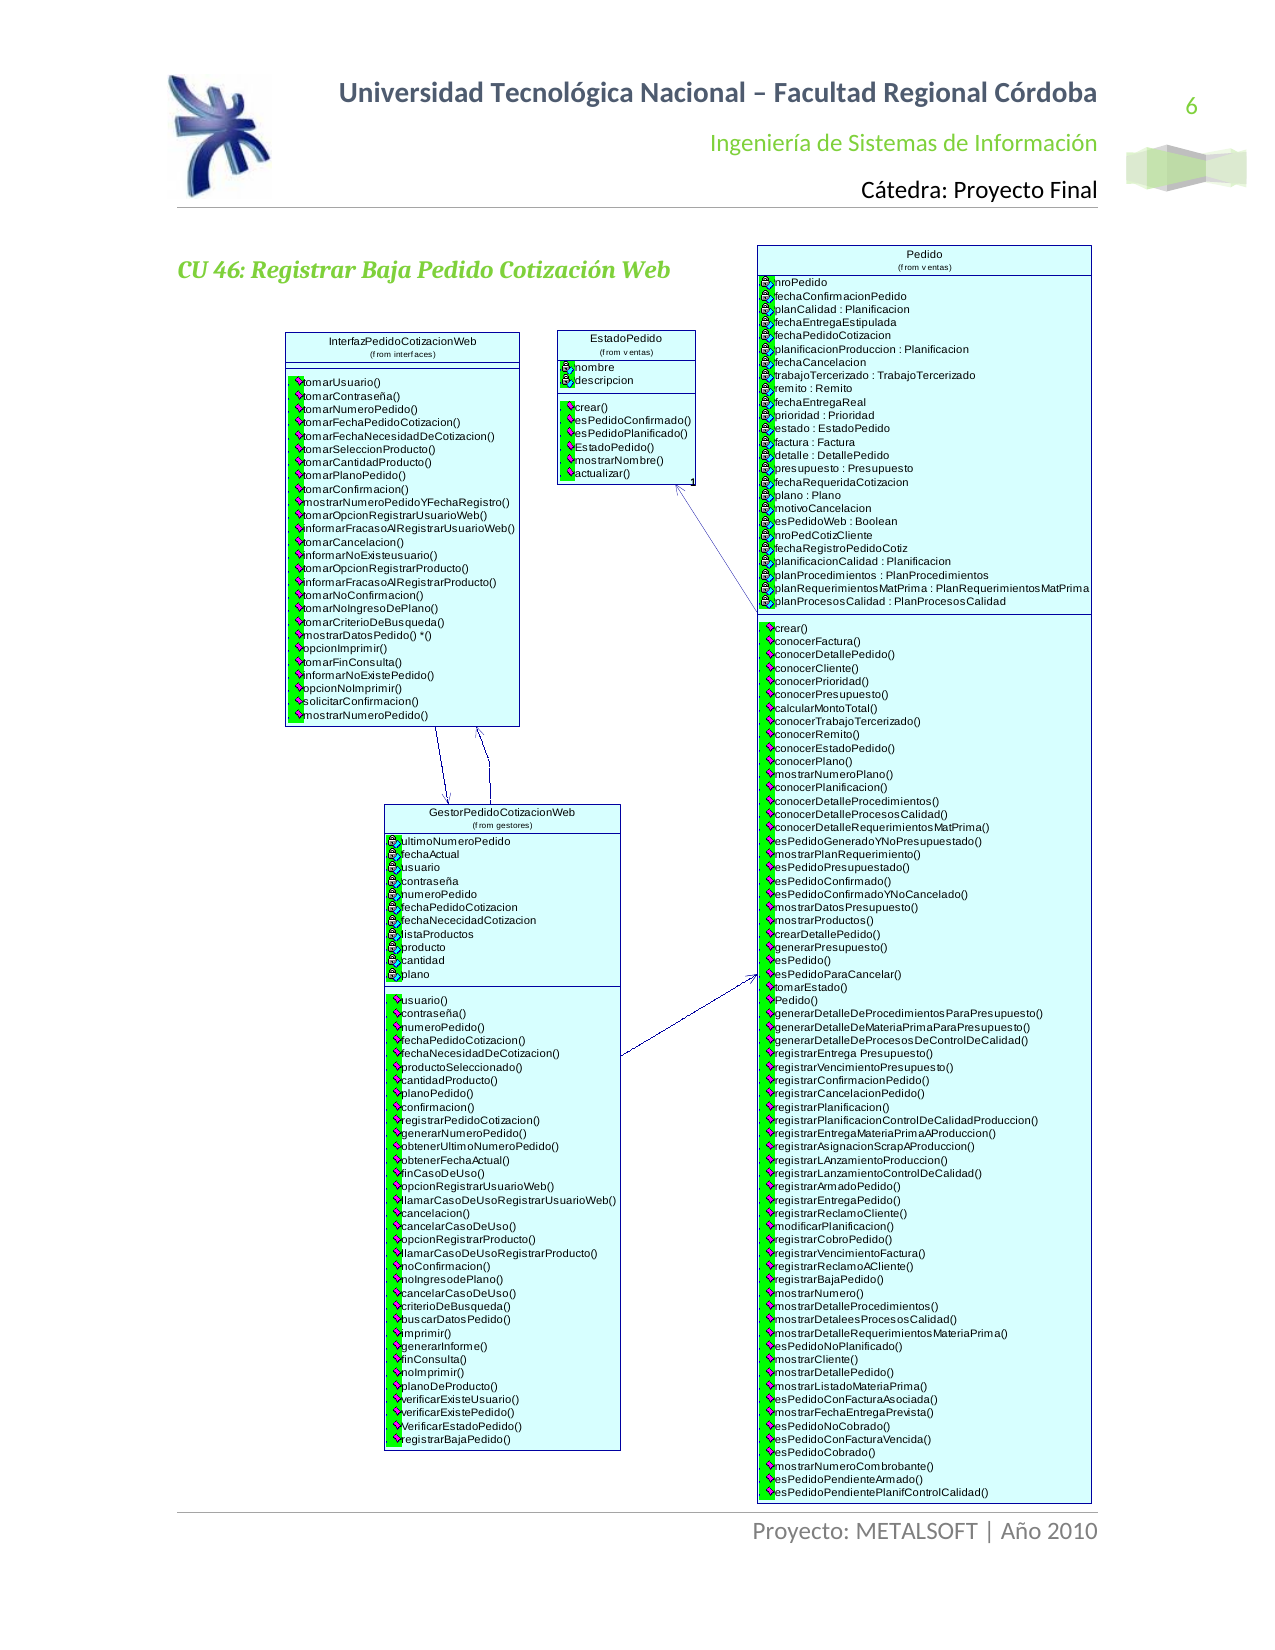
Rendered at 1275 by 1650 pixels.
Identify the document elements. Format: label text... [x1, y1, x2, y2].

picture [167, 74, 272, 199]
text CU 46: Registrar Baja Pedido Cotización Web [177, 256, 1098, 284]
